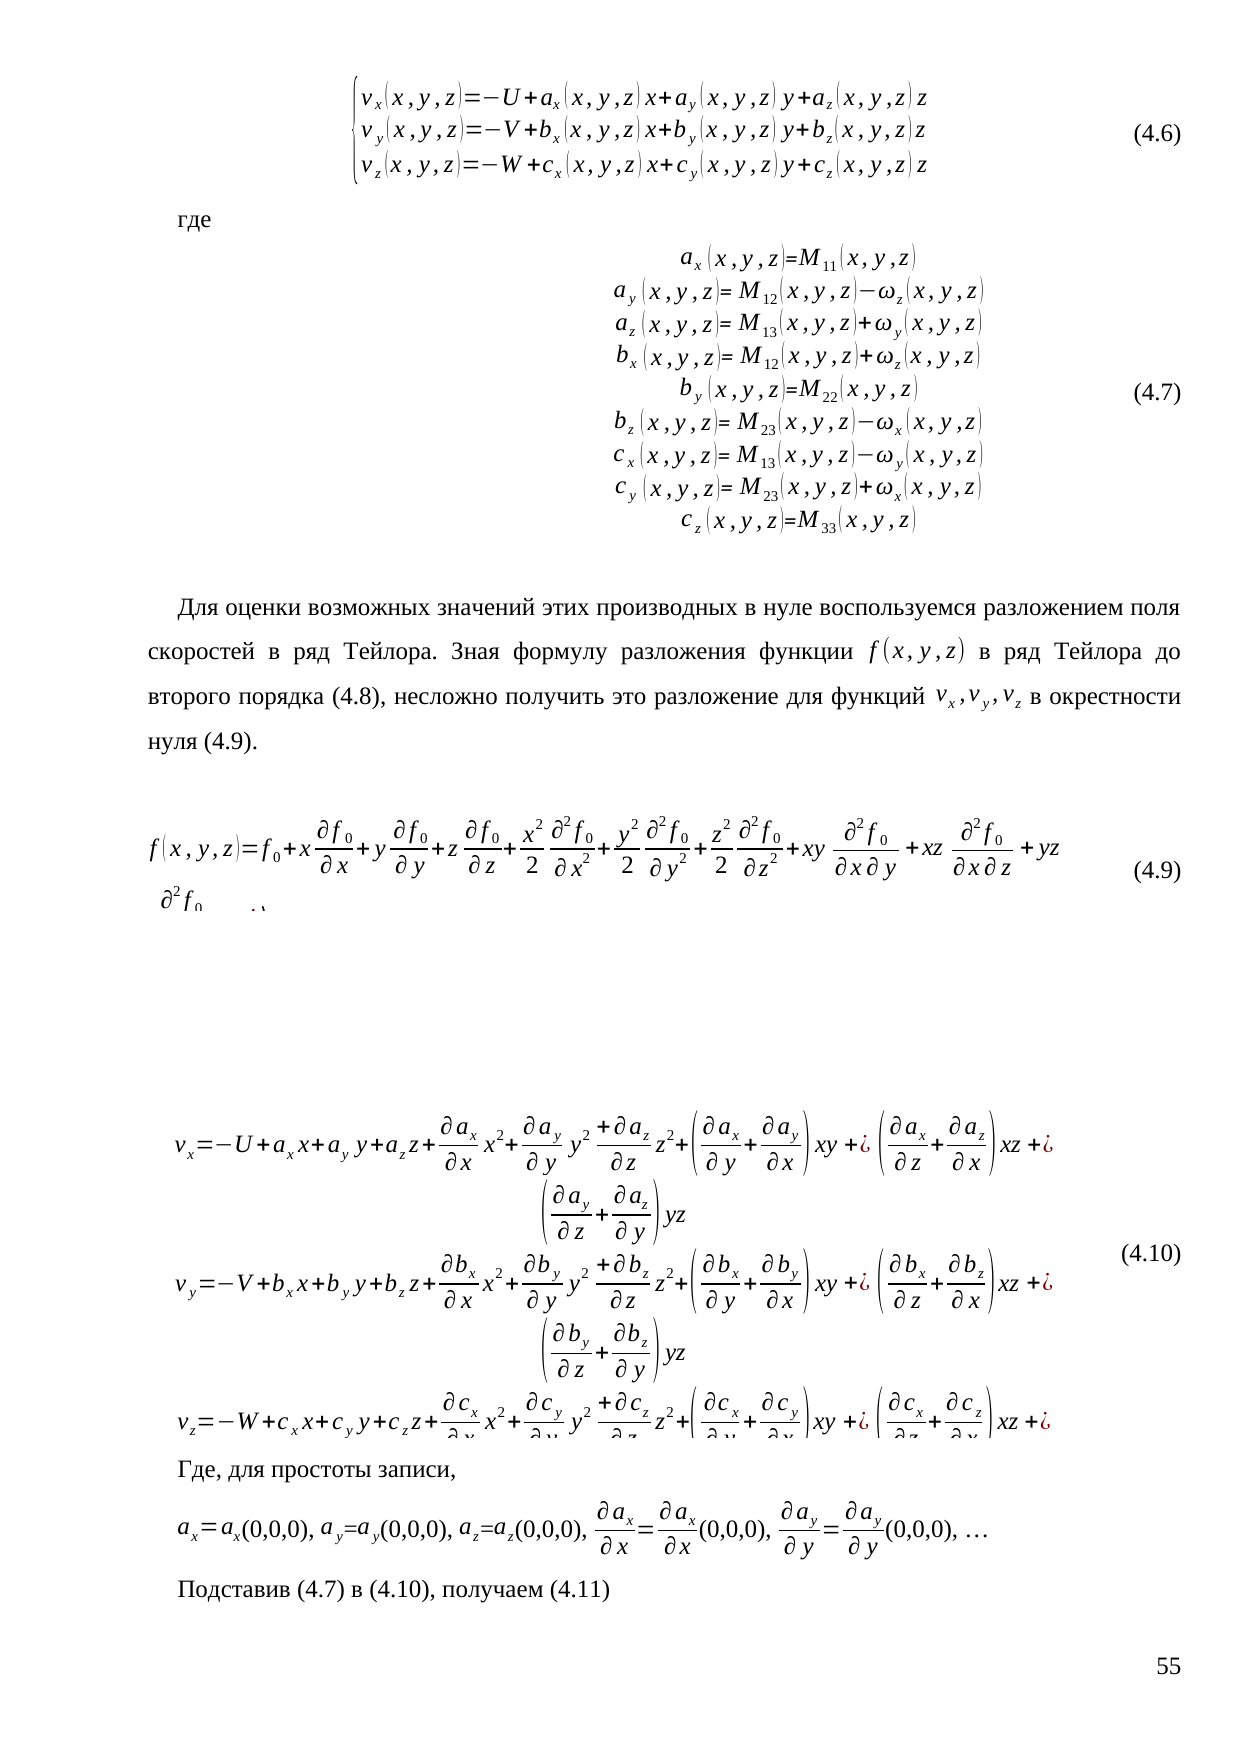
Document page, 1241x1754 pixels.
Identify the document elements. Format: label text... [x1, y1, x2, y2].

text (4.10) [148, 1238, 1181, 1267]
text Где, для простоты записи, [148, 1454, 1181, 1483]
text (0,0,0), =(0,0,0), =(0,0,0), (0,0,0), (0,0,0), … [148, 1497, 1181, 1560]
text Подставив (4.7) в (4.10), получаем (4.11) [148, 1574, 1181, 1603]
text (4.9) [148, 855, 1181, 884]
text Для оценки возможных значений этих производных в нуле воспользуемся разложением поля скоростей в ряд Тейлора. Зная формулу разложения функции в ряд Тейлора до второго порядка (4.8), несложно получить это разложение для функций в окрестности нуля (4.9). [148, 592, 1181, 754]
text (4.6) [148, 118, 1181, 147]
text где [148, 204, 1181, 233]
text (4.7) [148, 377, 1181, 406]
